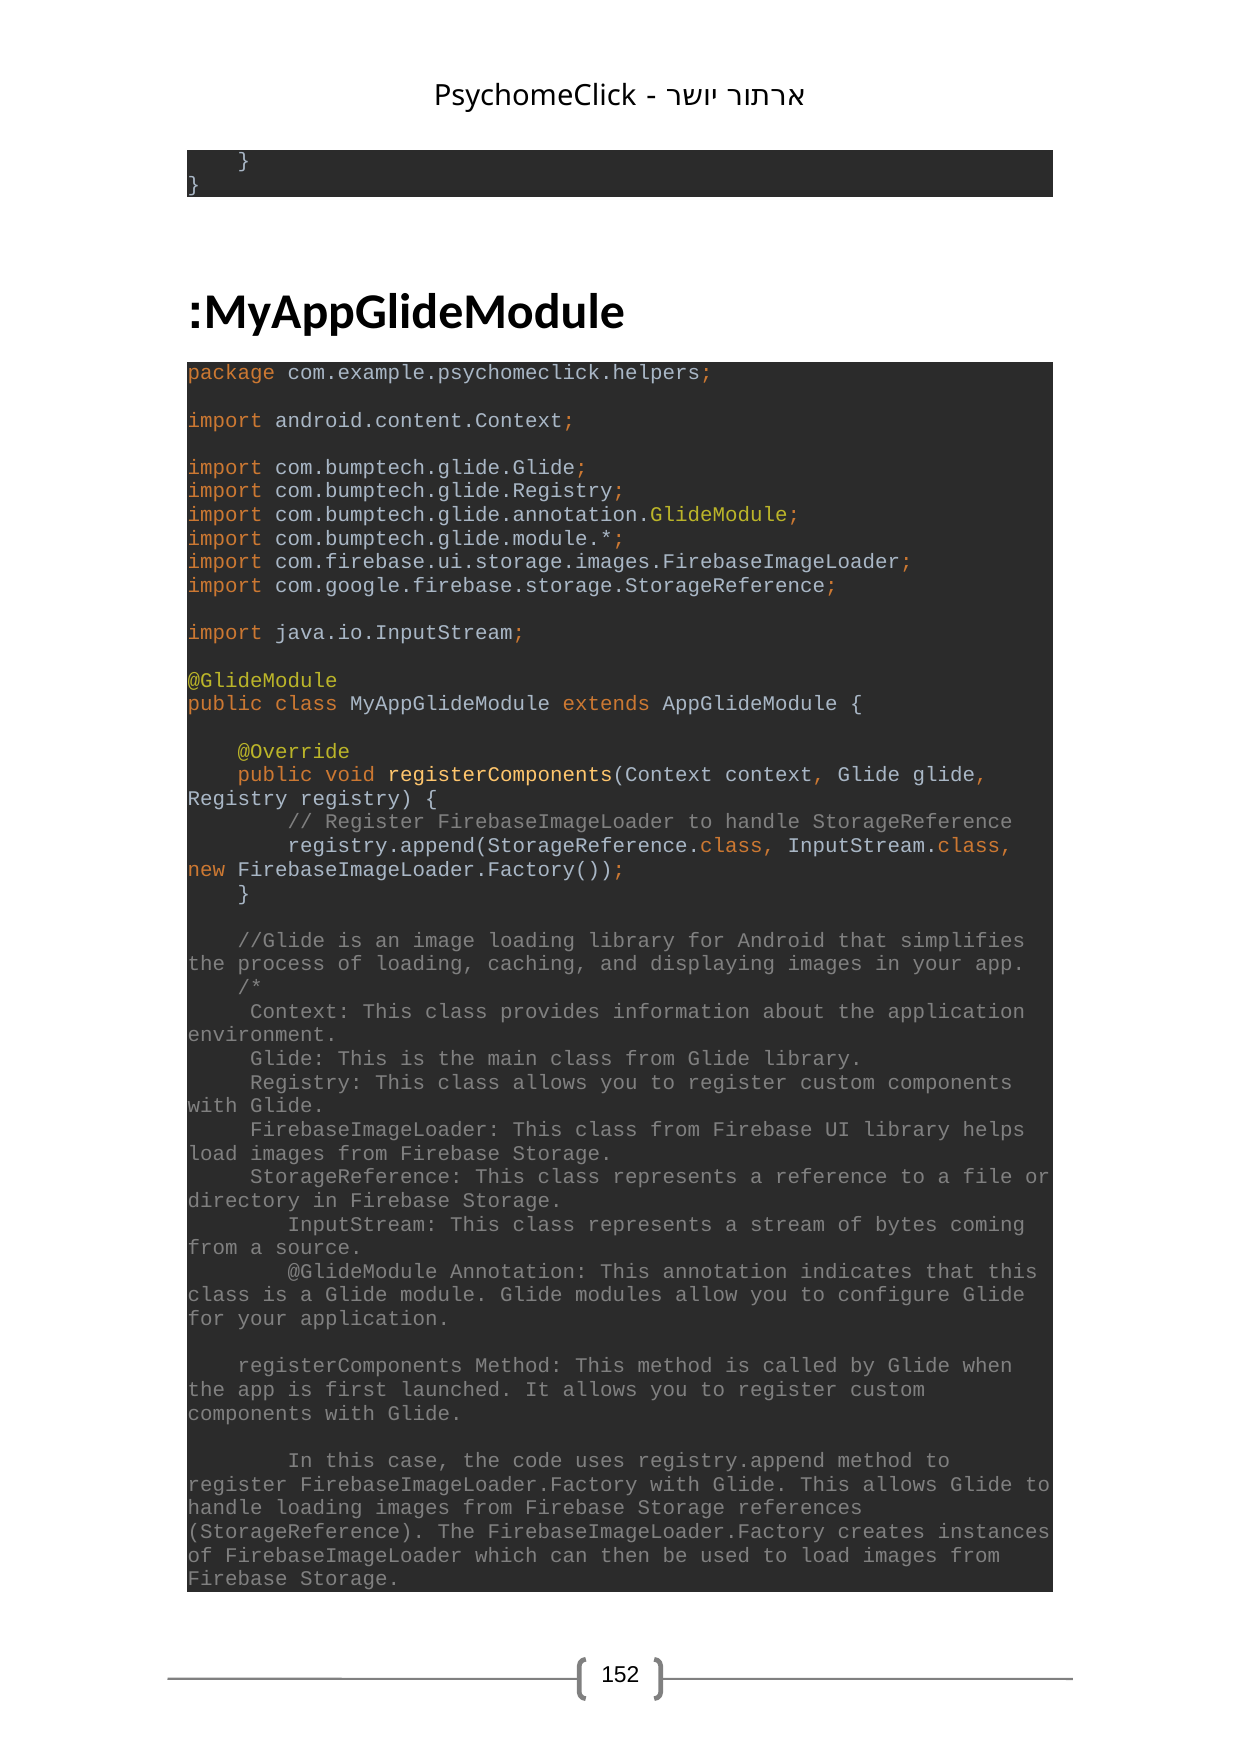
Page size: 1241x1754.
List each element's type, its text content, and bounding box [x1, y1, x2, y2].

text MyAppGlideModule: [187, 280, 1053, 341]
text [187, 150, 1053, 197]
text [187, 362, 1053, 1592]
